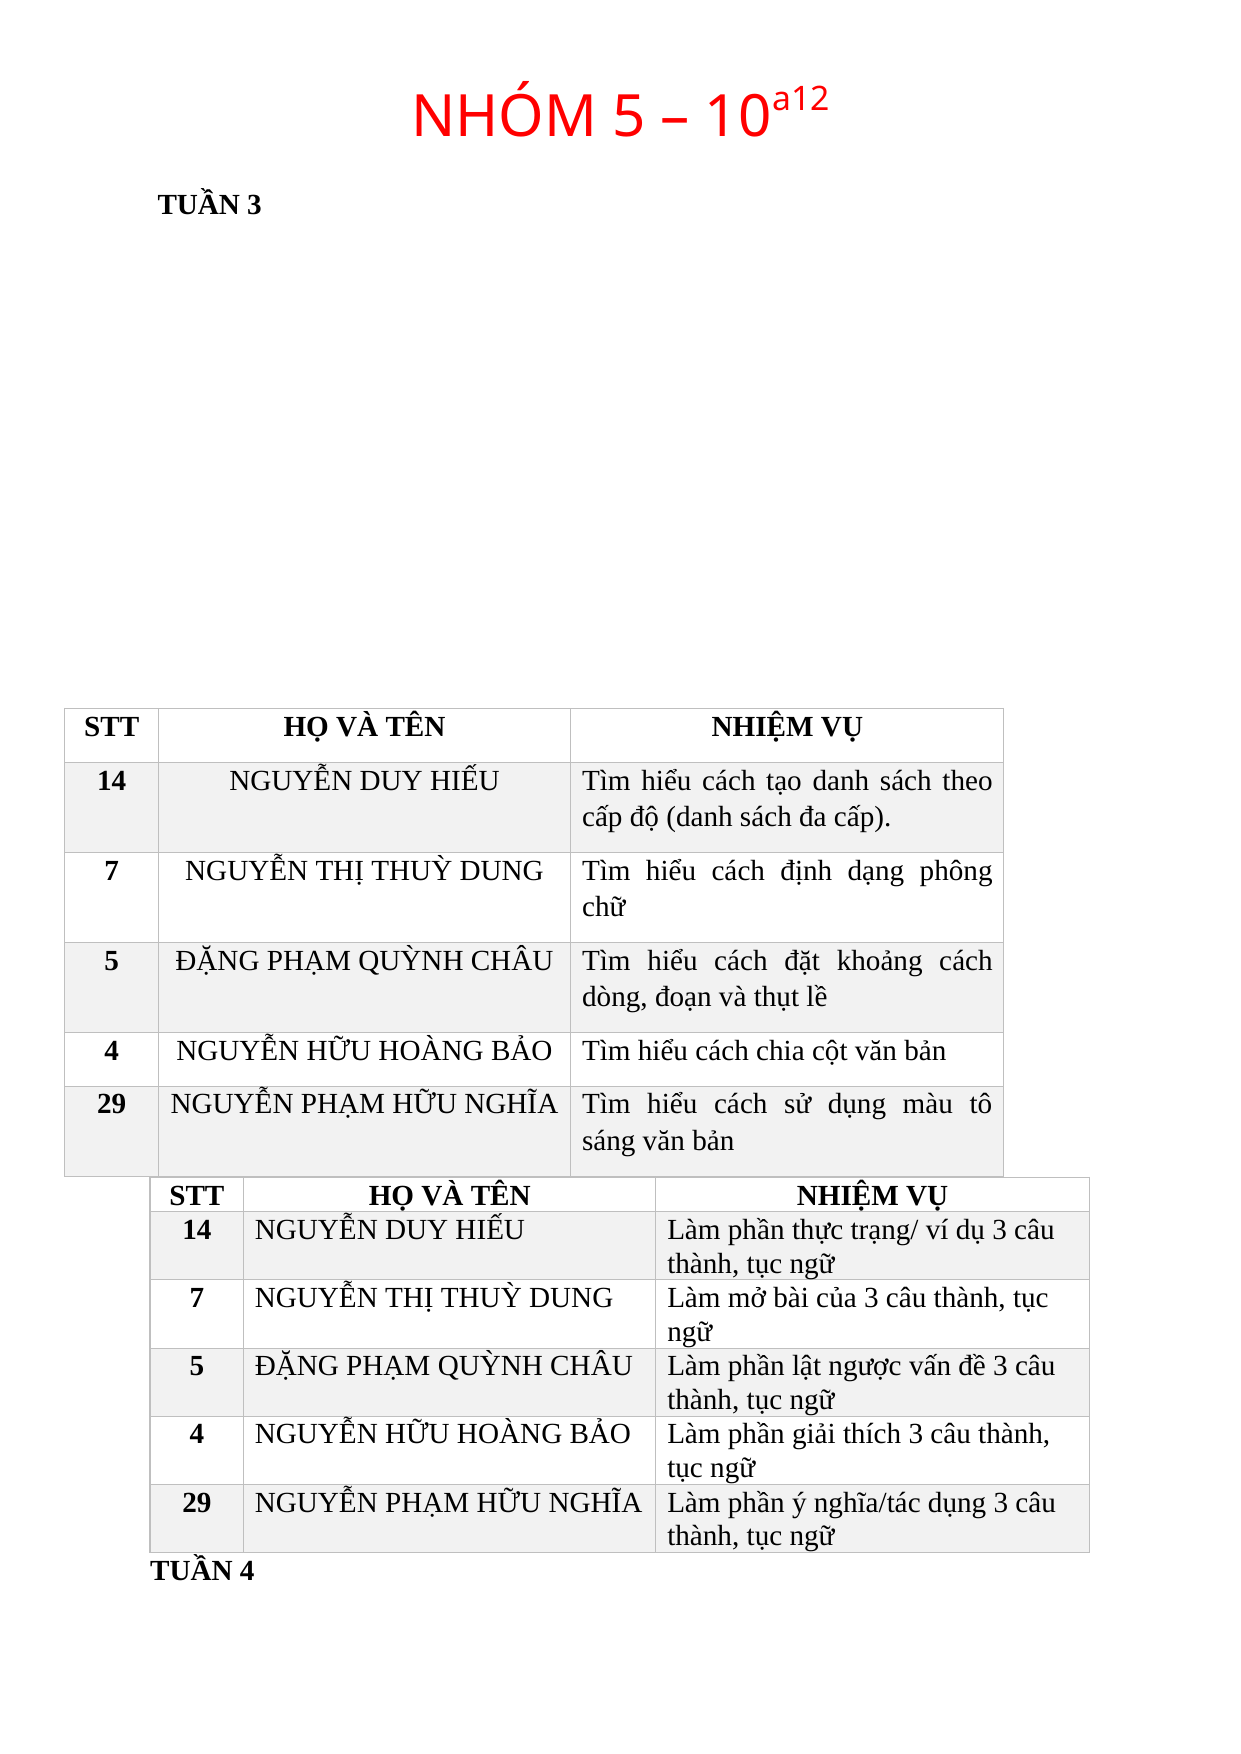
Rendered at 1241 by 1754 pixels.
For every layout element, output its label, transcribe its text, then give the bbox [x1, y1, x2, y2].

table_cell NGUYỄN THỊ THUỲ DUNG [244, 1280, 655, 1347]
text TUẦN 3 [150, 187, 1090, 220]
table_cell 7 [151, 1280, 243, 1347]
table_cell 5 [151, 1349, 243, 1416]
table_cell 7 [65, 853, 158, 942]
table_cell 5 [65, 943, 158, 1032]
table_cell Làm mở bài của 3 câu thành, tục ngữ [656, 1280, 1089, 1347]
table_cell Làm phần ý nghĩa/tác dụng 3 câu thành, tục ngữ [656, 1485, 1089, 1552]
table_cell NGUYỄN PHẠM HỮU NGHĨA [159, 1087, 570, 1176]
table_header HỌ VÀ TÊN [159, 709, 570, 762]
table_cell 29 [151, 1485, 243, 1552]
table_cell Làm phần giải thích 3 câu thành, tục ngữ [656, 1417, 1089, 1484]
table_cell NGUYỄN PHẠM HỮU NGHĨA [244, 1485, 655, 1552]
text TUẦN 4 [150, 1553, 1090, 1586]
table_header HỌ VÀ TÊN [244, 1178, 655, 1211]
table_cell Làm phần thực trạng/ ví dụ 3 câu thành, tục ngữ [656, 1212, 1089, 1279]
table_cell Tìm hiểu cách đặt khoảng cách dòng, đoạn và thụt lề [571, 943, 1003, 1032]
table_cell 14 [151, 1212, 243, 1279]
table_cell NGUYỄN HỮU HOÀNG BẢO [244, 1417, 655, 1484]
table_cell Tìm hiểu cách định dạng phông chữ [571, 853, 1003, 942]
table_cell NGUYỄN HỮU HOÀNG BẢO [159, 1033, 570, 1086]
table_header STT [65, 709, 158, 762]
table_cell ĐẶNG PHẠM QUỲNH CHÂU [244, 1349, 655, 1416]
table_cell Tìm hiểu cách chia cột văn bản [571, 1033, 1003, 1086]
table_cell Làm phần lật ngược vấn đề 3 câu thành, tục ngữ [656, 1349, 1089, 1416]
table_cell 29 [65, 1087, 158, 1176]
table_cell NGUYỄN DUY HIẾU [159, 763, 570, 852]
table_cell 4 [65, 1033, 158, 1086]
table_header STT [151, 1178, 243, 1211]
table_cell ĐẶNG PHẠM QUỲNH CHÂU [159, 943, 570, 1032]
table_header NHIỆM VỤ [656, 1178, 1089, 1211]
table_cell Tìm hiểu cách sử dụng màu tô sáng văn bản [571, 1087, 1003, 1176]
table_header NHIỆM VỤ [571, 709, 1003, 762]
table_cell NGUYỄN DUY HIẾU [244, 1212, 655, 1279]
table_cell Tìm hiểu cách tạo danh sách theo cấp độ (danh sách đa cấp). [571, 763, 1003, 852]
table_cell 4 [151, 1417, 243, 1484]
table_cell NGUYỄN THỊ THUỲ DUNG [159, 853, 570, 942]
table_cell 14 [65, 763, 158, 852]
